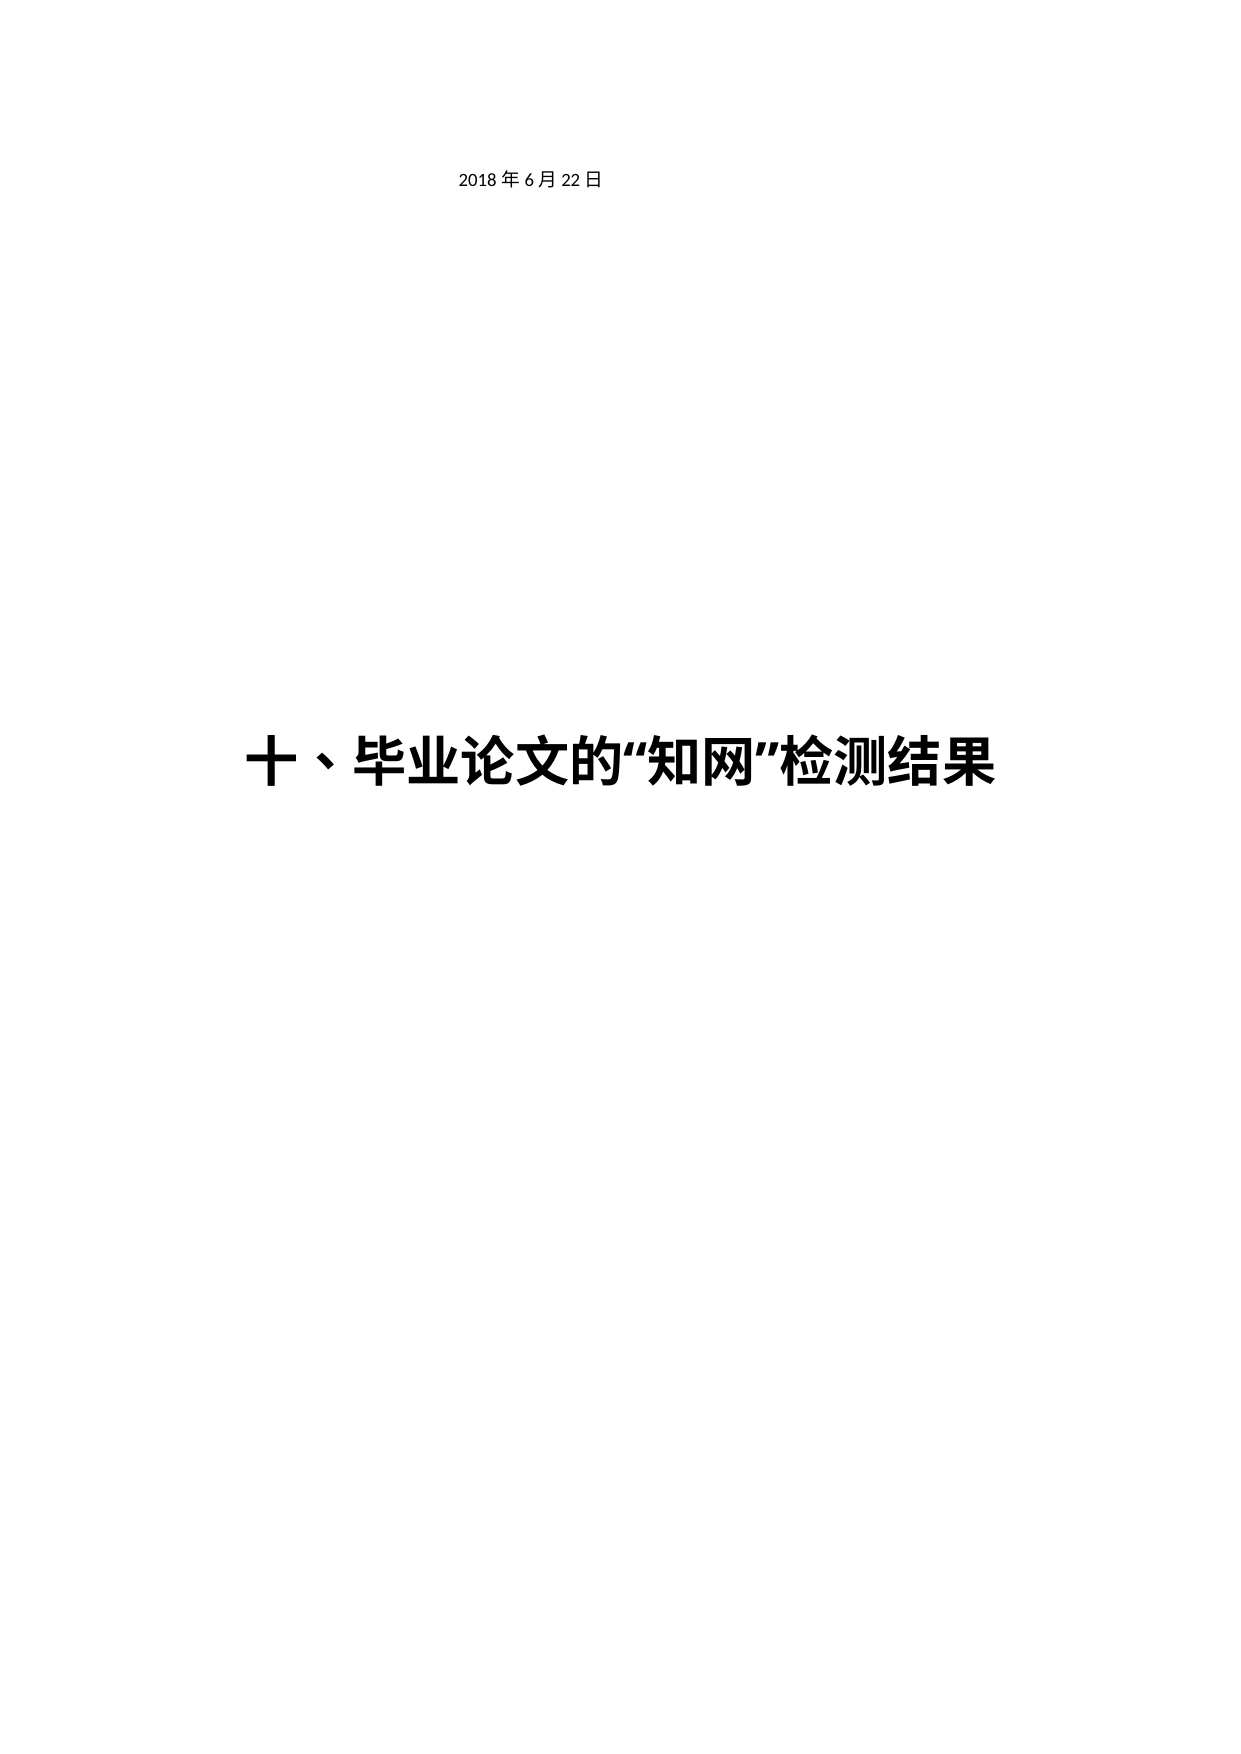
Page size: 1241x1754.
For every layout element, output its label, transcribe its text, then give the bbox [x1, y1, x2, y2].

subtitle 十、毕业论文的“知网”检测结果 [150, 712, 1090, 809]
text 2018 年 6 月 22 日 [150, 162, 1090, 194]
